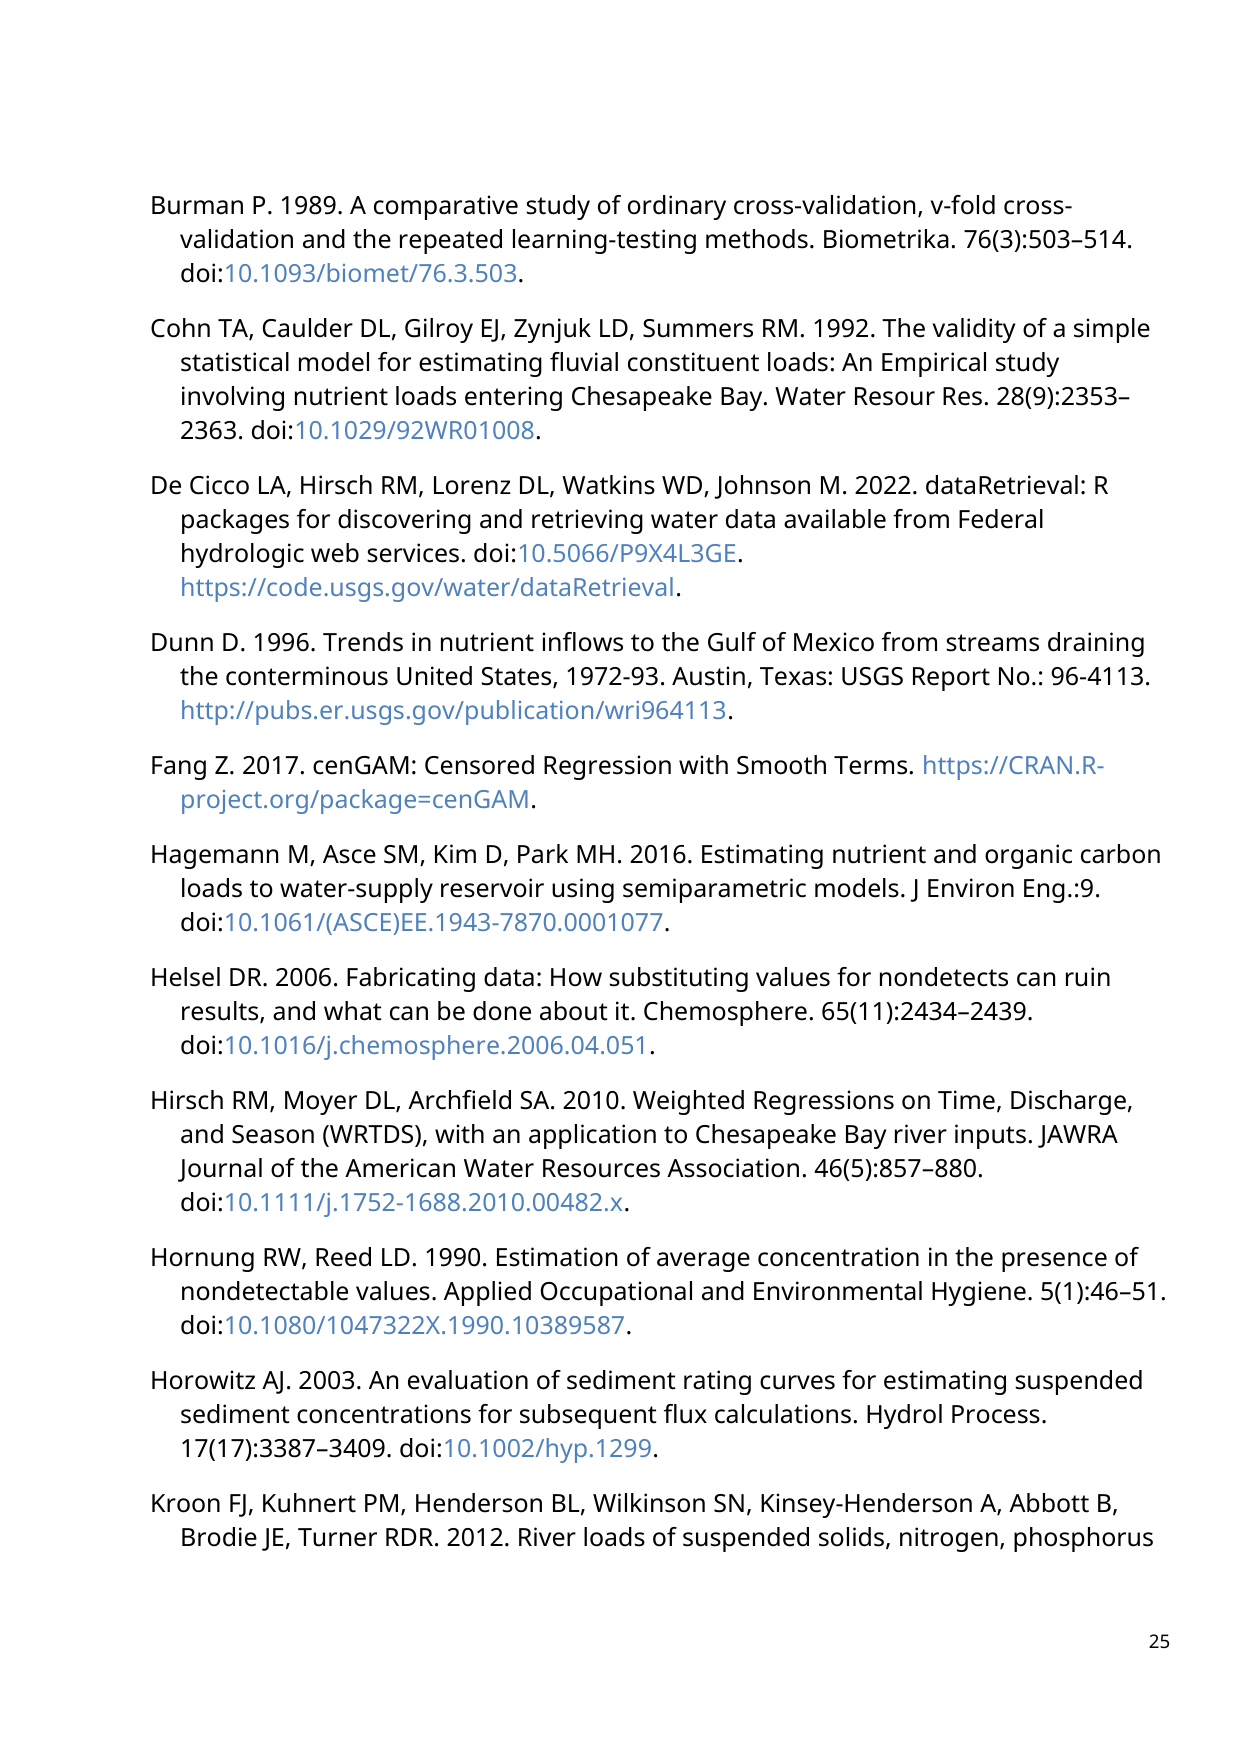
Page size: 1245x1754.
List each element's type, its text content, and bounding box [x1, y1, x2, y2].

text Burman P. 1989. A comparative study of ordinary cross-validation, v-fold cross-validation and the repeated learning-testing methods. Biometrika. 76(3):503–514. doi:10.1093/biomet/76.3.503. [150, 187, 1170, 290]
text Helsel DR. 2006. Fabricating data: How substituting values for nondetects can ruin results, and what can be done about it. Chemosphere. 65(11):2434–2439. doi:10.1016/j.chemosphere.2006.04.051. [150, 960, 1170, 1062]
text De Cicco LA, Hirsch RM, Lorenz DL, Watkins WD, Johnson M. 2022. dataRetrieval: R packages for discovering and retrieving water data available from Federal hydrologic web services. doi:10.5066/P9X4L3GE. https://code.usgs.gov/water/dataRetrieval. [150, 468, 1170, 604]
text Hornung RW, Reed LD. 1990. Estimation of average concentration in the presence of nondetectable values. Applied Occupational and Environmental Hygiene. 5(1):46–51. doi:10.1080/1047322X.1990.10389587. [150, 1240, 1170, 1342]
text Dunn D. 1996. Trends in nutrient inflows to the Gulf of Mexico from streams draining the conterminous United States, 1972-93. Austin, Texas: USGS Report No.: 96-4113. http://pubs.er.usgs.gov/publication/wri964113. [150, 625, 1170, 727]
text Hagemann M, Asce SM, Kim D, Park MH. 2016. Estimating nutrient and organic carbon loads to water-supply reservoir using semiparametric models. J Environ Eng.:9. doi:10.1061/(ASCE)EE.1943-7870.0001077. [150, 837, 1170, 939]
text Cohn TA, Caulder DL, Gilroy EJ, Zynjuk LD, Summers RM. 1992. The validity of a simple statistical model for estimating fluvial constituent loads: An Empirical study involving nutrient loads entering Chesapeake Bay. Water Resour Res. 28(9):2353–2363. doi:10.1029/92WR01008. [150, 311, 1170, 447]
text Fang Z. 2017. cenGAM: Censored Regression with Smooth Terms. https://CRAN.R-project.org/package=cenGAM. [150, 748, 1170, 816]
text Horowitz AJ. 2003. An evaluation of sediment rating curves for estimating suspended sediment concentrations for subsequent flux calculations. Hydrol Process. 17(17):3387–3409. doi:10.1002/hyp.1299. [150, 1363, 1170, 1465]
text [150, 1486, 1170, 1554]
text Hirsch RM, Moyer DL, Archfield SA. 2010. Weighted Regressions on Time, Discharge, and Season (WRTDS), with an application to Chesapeake Bay river inputs. JAWRA Journal of the American Water Resources Association. 46(5):857–880. doi:10.1111/j.1752-1688.2010.00482.x. [150, 1083, 1170, 1219]
